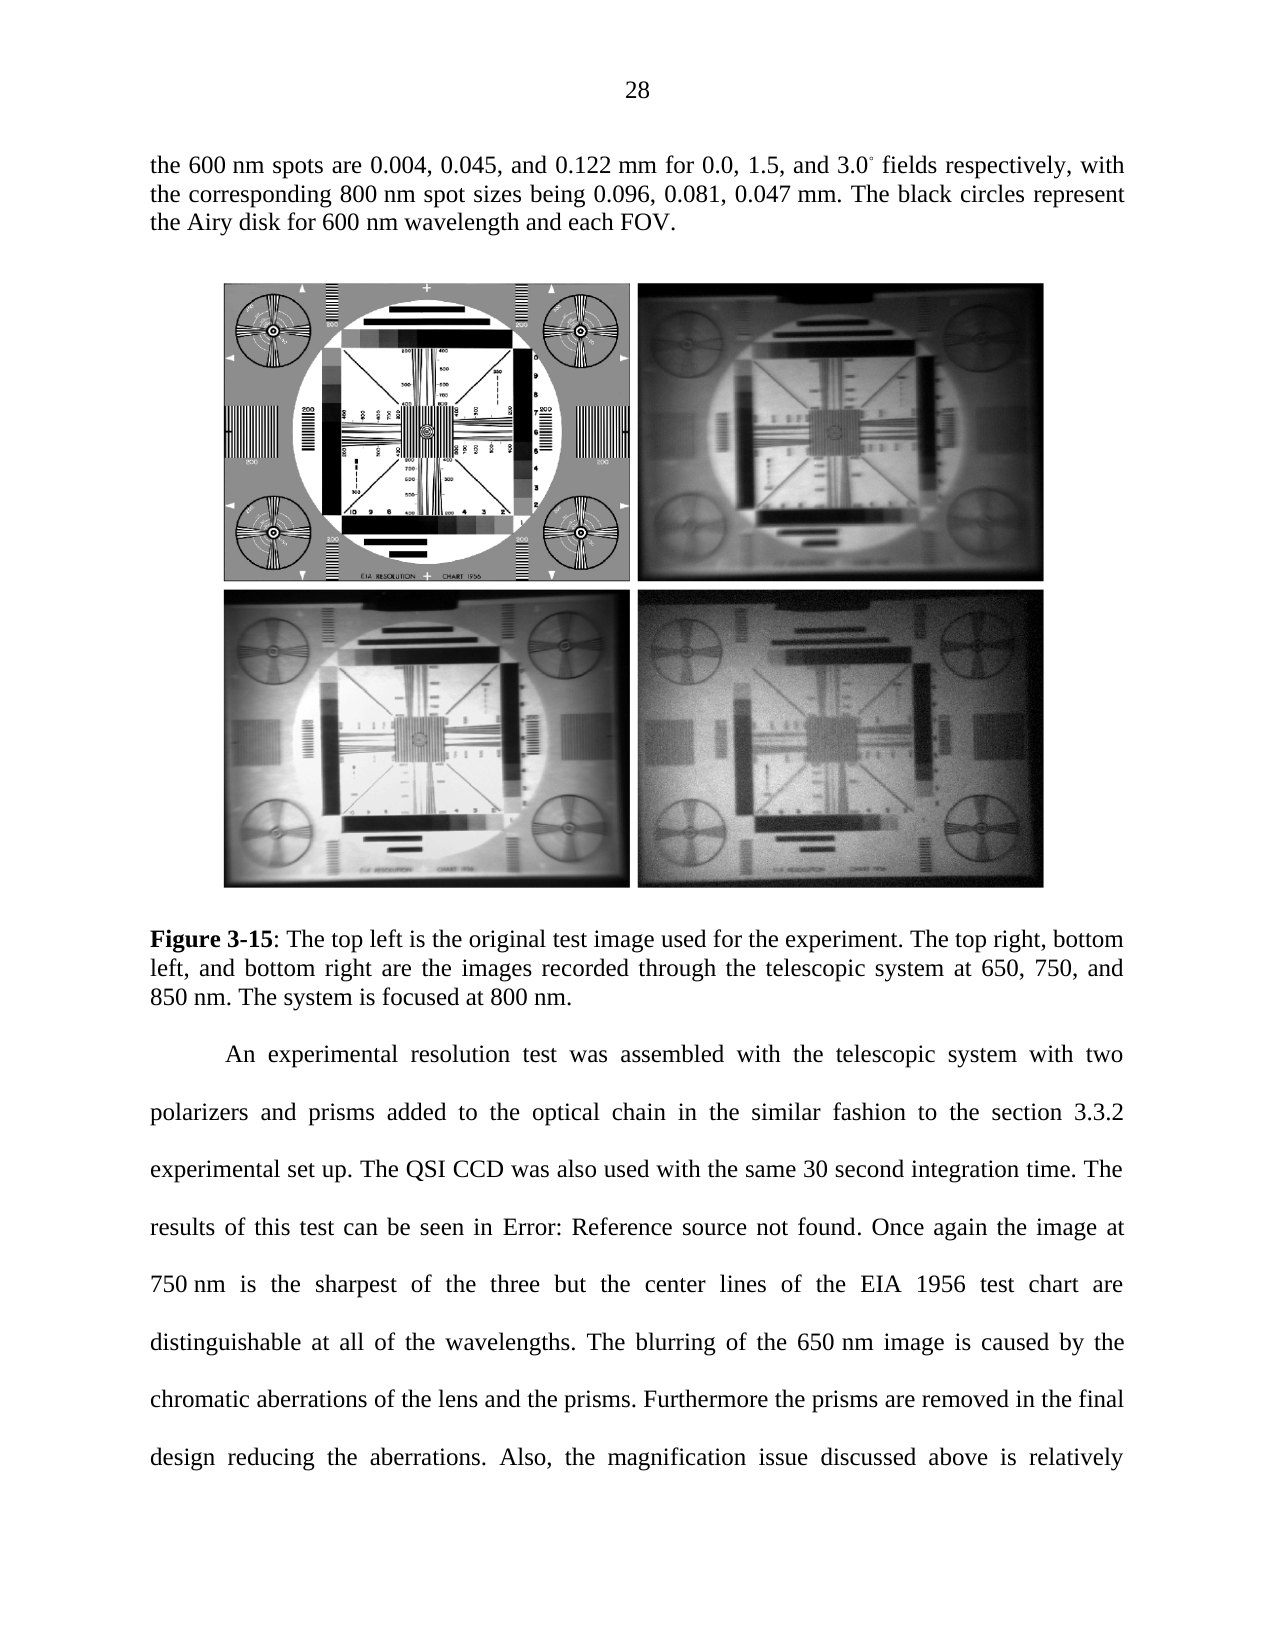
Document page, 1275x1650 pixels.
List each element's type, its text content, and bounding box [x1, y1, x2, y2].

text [150, 150, 1125, 236]
text Figure 3-15: The top left is the original test image used for the experiment. The top right, bottom left, and bottom right are the images recorded through the telescopic system at 650, 750, and 850 nm. The system is focused at 800 nm. [150, 924, 1125, 1011]
picture [211, 265, 1064, 896]
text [150, 1039, 1125, 1471]
